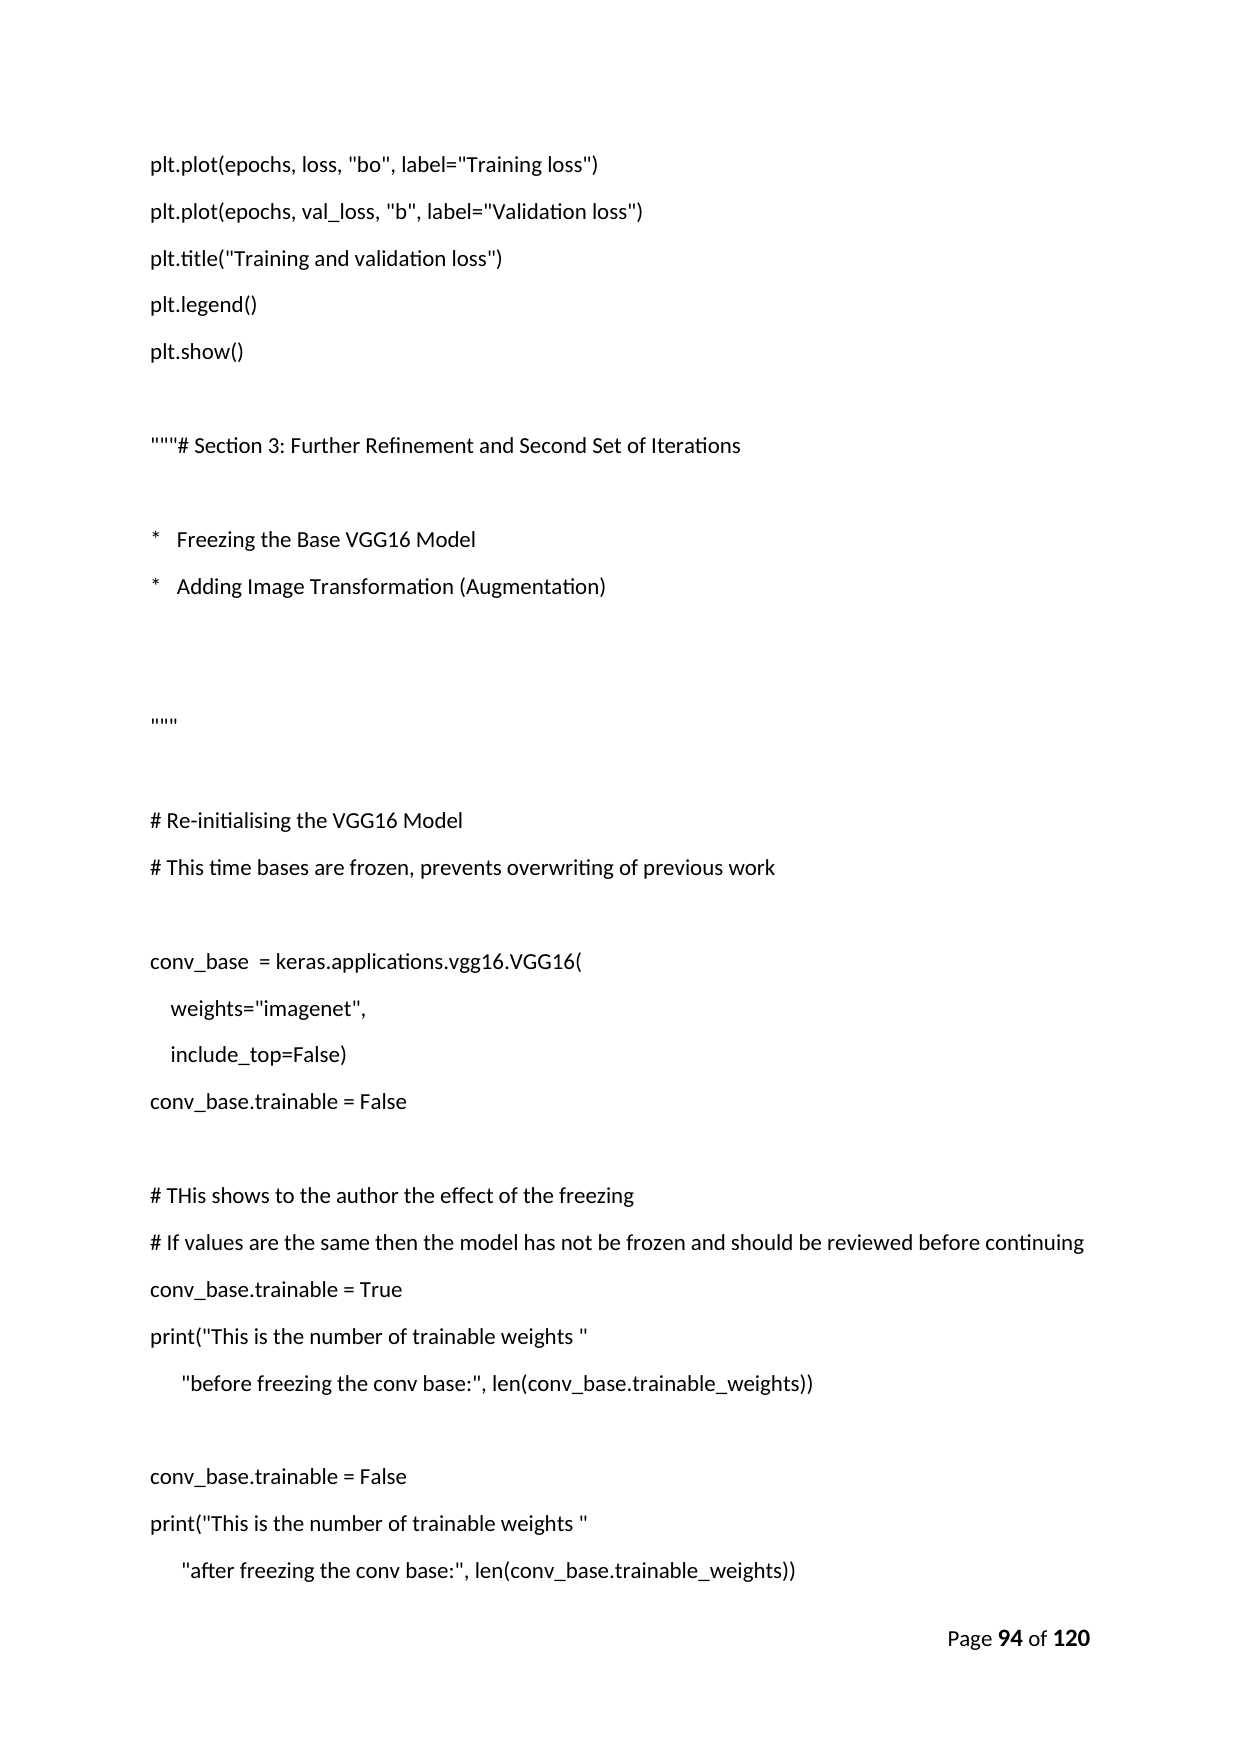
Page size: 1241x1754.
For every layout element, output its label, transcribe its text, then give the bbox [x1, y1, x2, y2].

text """ [150, 712, 1090, 741]
text print("This is the number of trainable weights " [150, 1322, 1090, 1350]
text conv_base.trainable = False [150, 1087, 1090, 1116]
text # This time bases are frozen, prevents overwriting of previous work [150, 853, 1090, 881]
text * Freezing the Base VGG16 Model [150, 525, 1090, 553]
text "after freezing the conv base:", len(conv_base.trainable_weights)) [150, 1556, 1090, 1584]
text # THis shows to the author the effect of the freezing [150, 1181, 1090, 1209]
text "before freezing the conv base:", len(conv_base.trainable_weights)) [150, 1369, 1090, 1397]
text """# Section 3: Further Refinement and Second Set of Iterations [150, 431, 1090, 459]
text plt.plot(epochs, loss, "bo", label="Training loss") [150, 150, 1090, 178]
text plt.plot(epochs, val_loss, "b", label="Validation loss") [150, 197, 1090, 225]
text # If values are the same then the model has not be frozen and should be reviewed before continuing [150, 1228, 1090, 1256]
text conv_base = keras.applications.vgg16.VGG16( [150, 947, 1090, 975]
text plt.show() [150, 337, 1090, 366]
text # Re-initialising the VGG16 Model [150, 806, 1090, 834]
text include_top=False) [150, 1041, 1090, 1069]
text conv_base.trainable = False [150, 1462, 1090, 1491]
text weights="imagenet", [150, 994, 1090, 1022]
text conv_base.trainable = True [150, 1275, 1090, 1303]
text plt.legend() [150, 291, 1090, 319]
text print("This is the number of trainable weights " [150, 1509, 1090, 1537]
text * Adding Image Transformation (Augmentation) [150, 572, 1090, 600]
text plt.title("Training and validation loss") [150, 244, 1090, 272]
